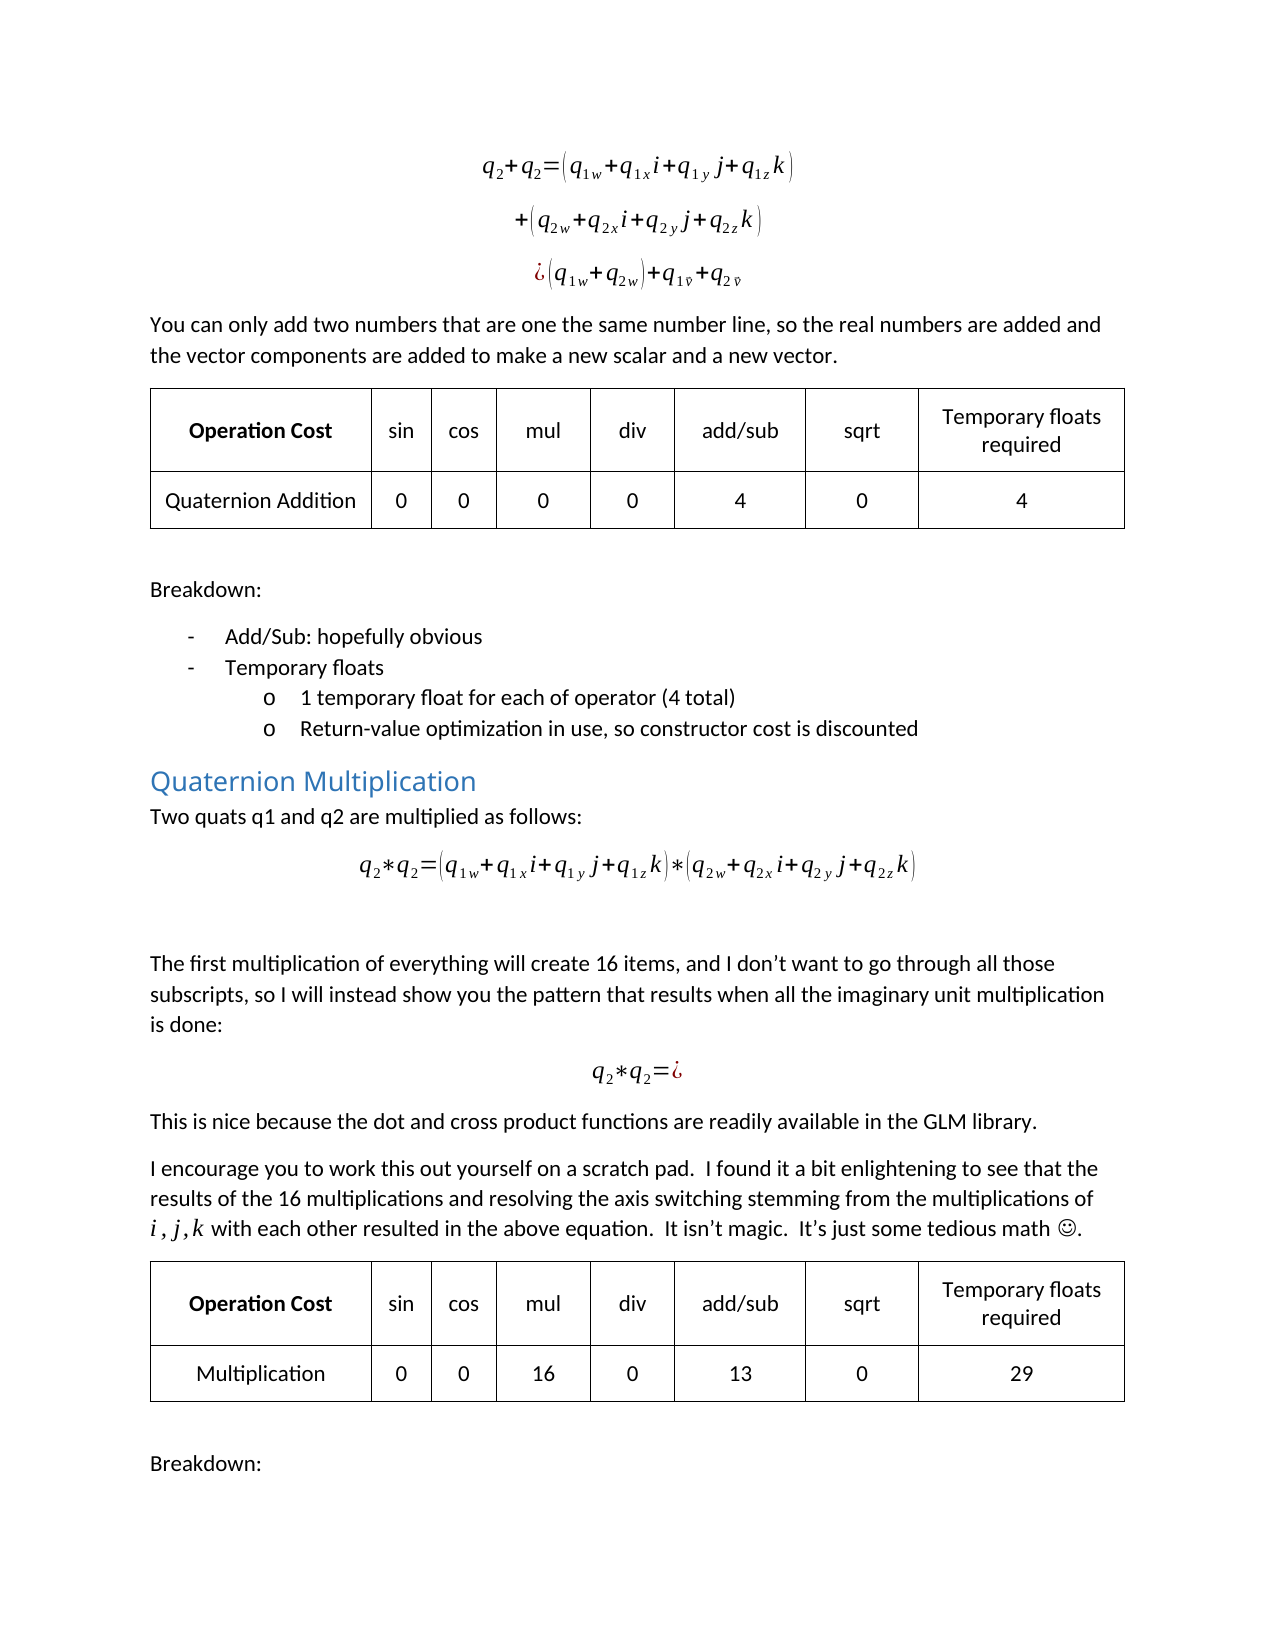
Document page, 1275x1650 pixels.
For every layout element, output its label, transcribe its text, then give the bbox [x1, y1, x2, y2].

table_cell 0 [497, 472, 590, 528]
table_cell 0 [806, 1346, 918, 1401]
table_header Temporary floats required [919, 389, 1124, 471]
list Temporary floats [187, 653, 1125, 681]
table_cell 4 [919, 472, 1124, 528]
subtitle Quaternion Multiplication [150, 762, 1125, 799]
table_header div [591, 1262, 674, 1344]
table_cell 0 [591, 1346, 674, 1401]
table_cell Multiplication [151, 1346, 371, 1401]
table_cell 0 [372, 1346, 431, 1401]
table_header cos [432, 1262, 496, 1344]
table_cell 29 [919, 1346, 1124, 1401]
table_header mul [497, 389, 590, 471]
table_header cos [432, 389, 496, 471]
table_cell 16 [497, 1346, 590, 1401]
table_header mul [497, 1262, 590, 1344]
table_cell 0 [432, 472, 496, 528]
list Add/Sub: hopefully obvious [187, 622, 1125, 650]
table_cell 0 [806, 472, 918, 528]
table_cell 13 [675, 1346, 805, 1401]
table_header sqrt [806, 389, 918, 471]
table_header sin [372, 1262, 431, 1344]
list 1 temporary float for each of operator (4 total) [262, 683, 1125, 712]
table_header Temporary floats required [919, 1262, 1124, 1344]
table_header sin [372, 389, 431, 471]
table_cell 0 [432, 1346, 496, 1401]
table_cell 4 [675, 472, 805, 528]
table_header add/sub [675, 389, 805, 471]
table_cell Quaternion Addition [151, 472, 371, 528]
table_header div [591, 389, 674, 471]
text You can only add two numbers that are one the same number line, so the real numbers are added and the vector components are added to make a new scalar and a new vector. [150, 311, 1125, 369]
table_cell 0 [372, 472, 431, 528]
text I encourage you to work this out yourself on a scratch pad. I found it a bit enlightening to see that the results of the 16 multiplications and resolving the axis switching stemming from the multiplications of with each other resulted in the above equation. It isn’t magic. It’s just some tedious math . [150, 1154, 1125, 1242]
table_cell 0 [591, 472, 674, 528]
text Breakdown: [150, 576, 1125, 603]
table_header Operation Cost [151, 1262, 371, 1344]
table_header sqrt [806, 1262, 918, 1344]
text The first multiplication of everything will create 16 items, and I don’t want to go through all those subscripts, so I will instead show you the pattern that results when all the imaginary unit multiplication is done: [150, 949, 1125, 1038]
text Two quats q1 and q2 are multiplied as follows: [150, 802, 1125, 830]
text Breakdown: [150, 1449, 1125, 1477]
text This is nice because the dot and cross product functions are readily available in the GLM library. [150, 1107, 1125, 1135]
list Return-value optimization in use, so constructor cost is discounted [262, 714, 1125, 743]
table_header Operation Cost [151, 389, 371, 471]
table_header add/sub [675, 1262, 805, 1344]
